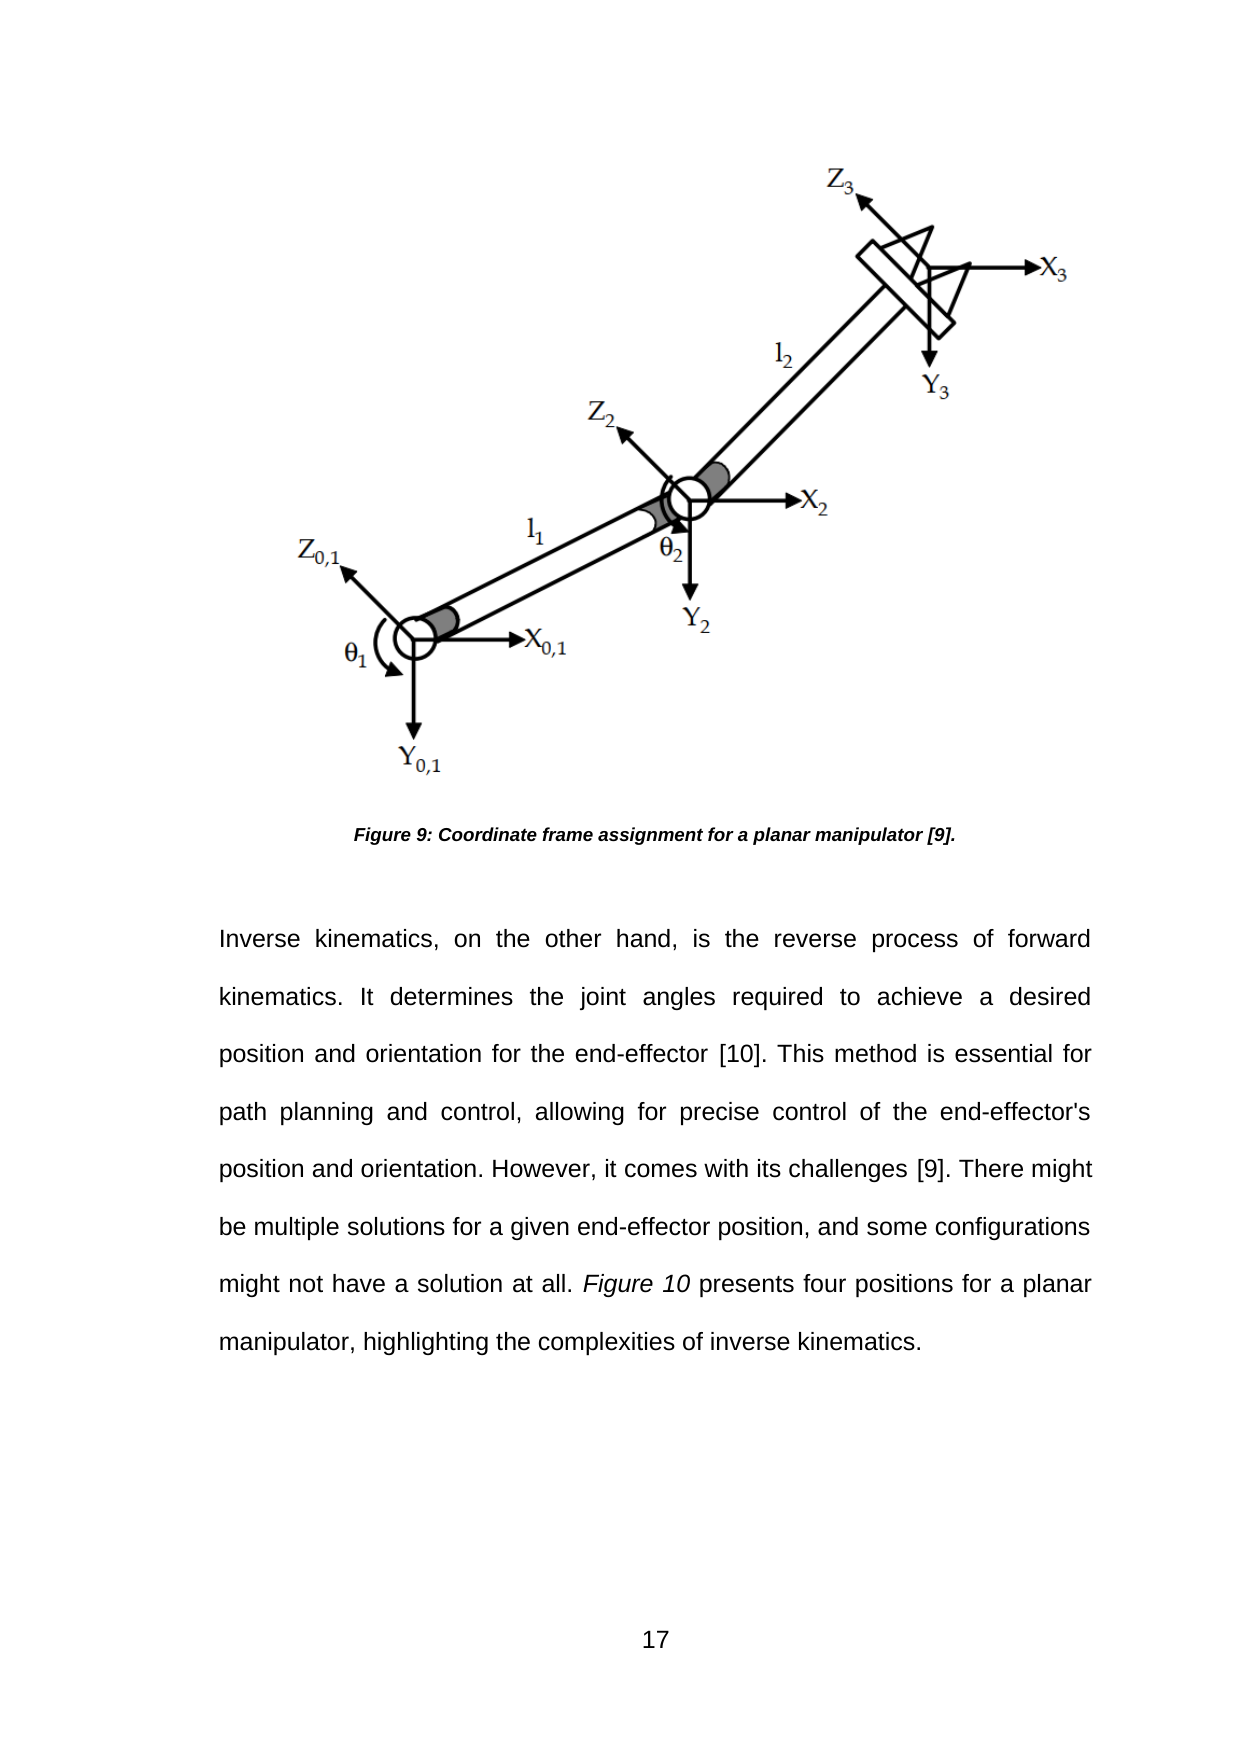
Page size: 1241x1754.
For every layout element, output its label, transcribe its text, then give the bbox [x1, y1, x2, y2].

text Inverse kinematics, on the other hand, is the reverse process of forward kinematics. It determines the joint angles required to achieve a desired position and orientation for the end-effector . This method is essential for path planning and control, allowing for precise control of the end-effector's position and orientation. However, it comes with its challenges . There might be multiple solutions for a given end-effector position, and some configurations might not have a solution at all. Figure 10 presents four positions for a planar manipulator, highlighting the complexities of inverse kinematics. [218, 924, 1092, 1356]
text Figure : Coordinate frame assignment for a planar manipulator . [218, 824, 1092, 845]
picture [226, 147, 1085, 795]
